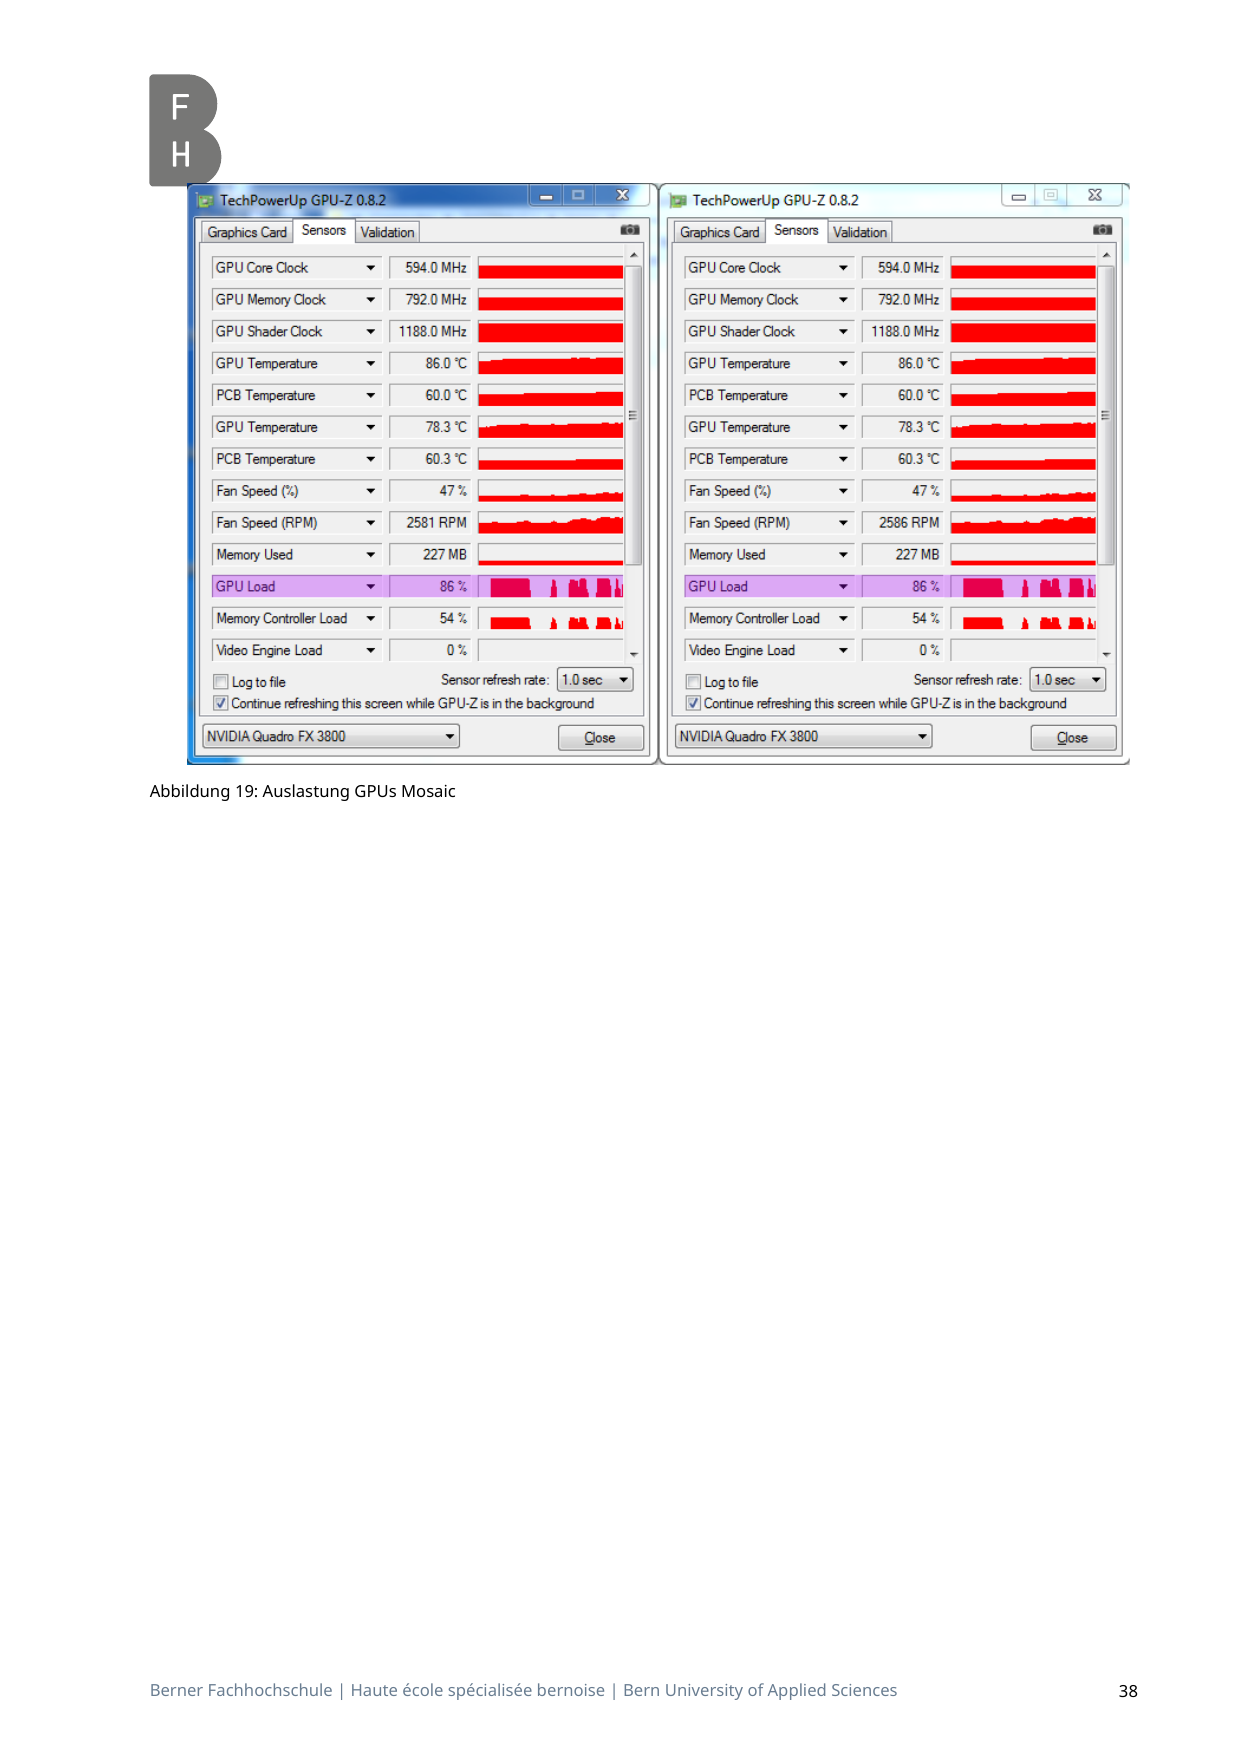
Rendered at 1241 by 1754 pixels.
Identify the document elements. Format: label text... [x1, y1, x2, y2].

text Abbildung 19: Auslastung GPUs Mosaic [149, 777, 1136, 803]
picture [187, 183, 1130, 765]
